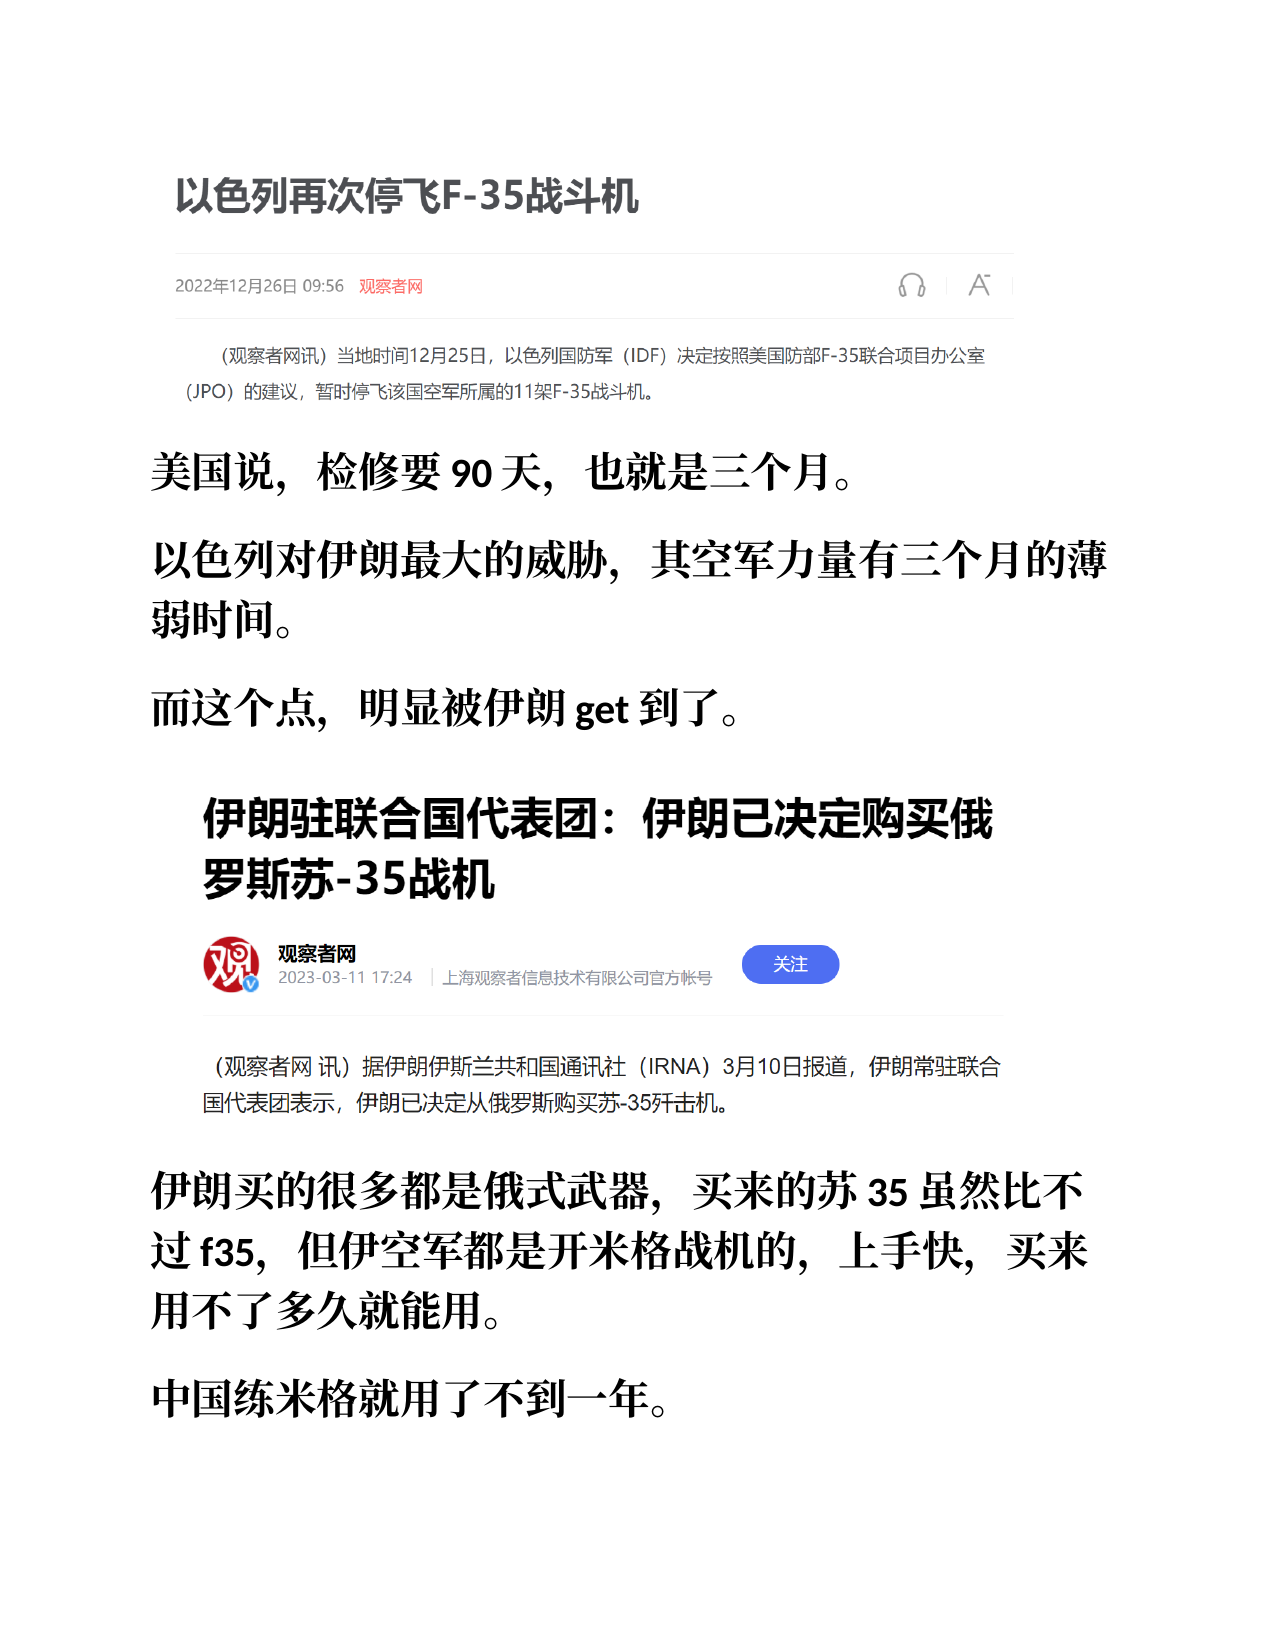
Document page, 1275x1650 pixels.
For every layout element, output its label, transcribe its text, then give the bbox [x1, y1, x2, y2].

picture [150, 763, 1014, 1131]
text 美国说，检修要90天，也就是三个月。 [150, 440, 1125, 500]
text 中国练米格就用了不到一年。 [150, 1367, 1125, 1426]
text 伊朗买的很多都是俄式武器，买来的苏35虽然比不过f35，但伊空军都是开米格战机的，上手快，买来用不了多久就能用。 [150, 1159, 1125, 1338]
text 而这个点，明显被伊朗get到了。 [150, 676, 1125, 736]
picture [150, 150, 1014, 412]
text 以色列对伊朗最大的威胁，其空军力量有三个月的薄弱时间。 [150, 528, 1125, 648]
